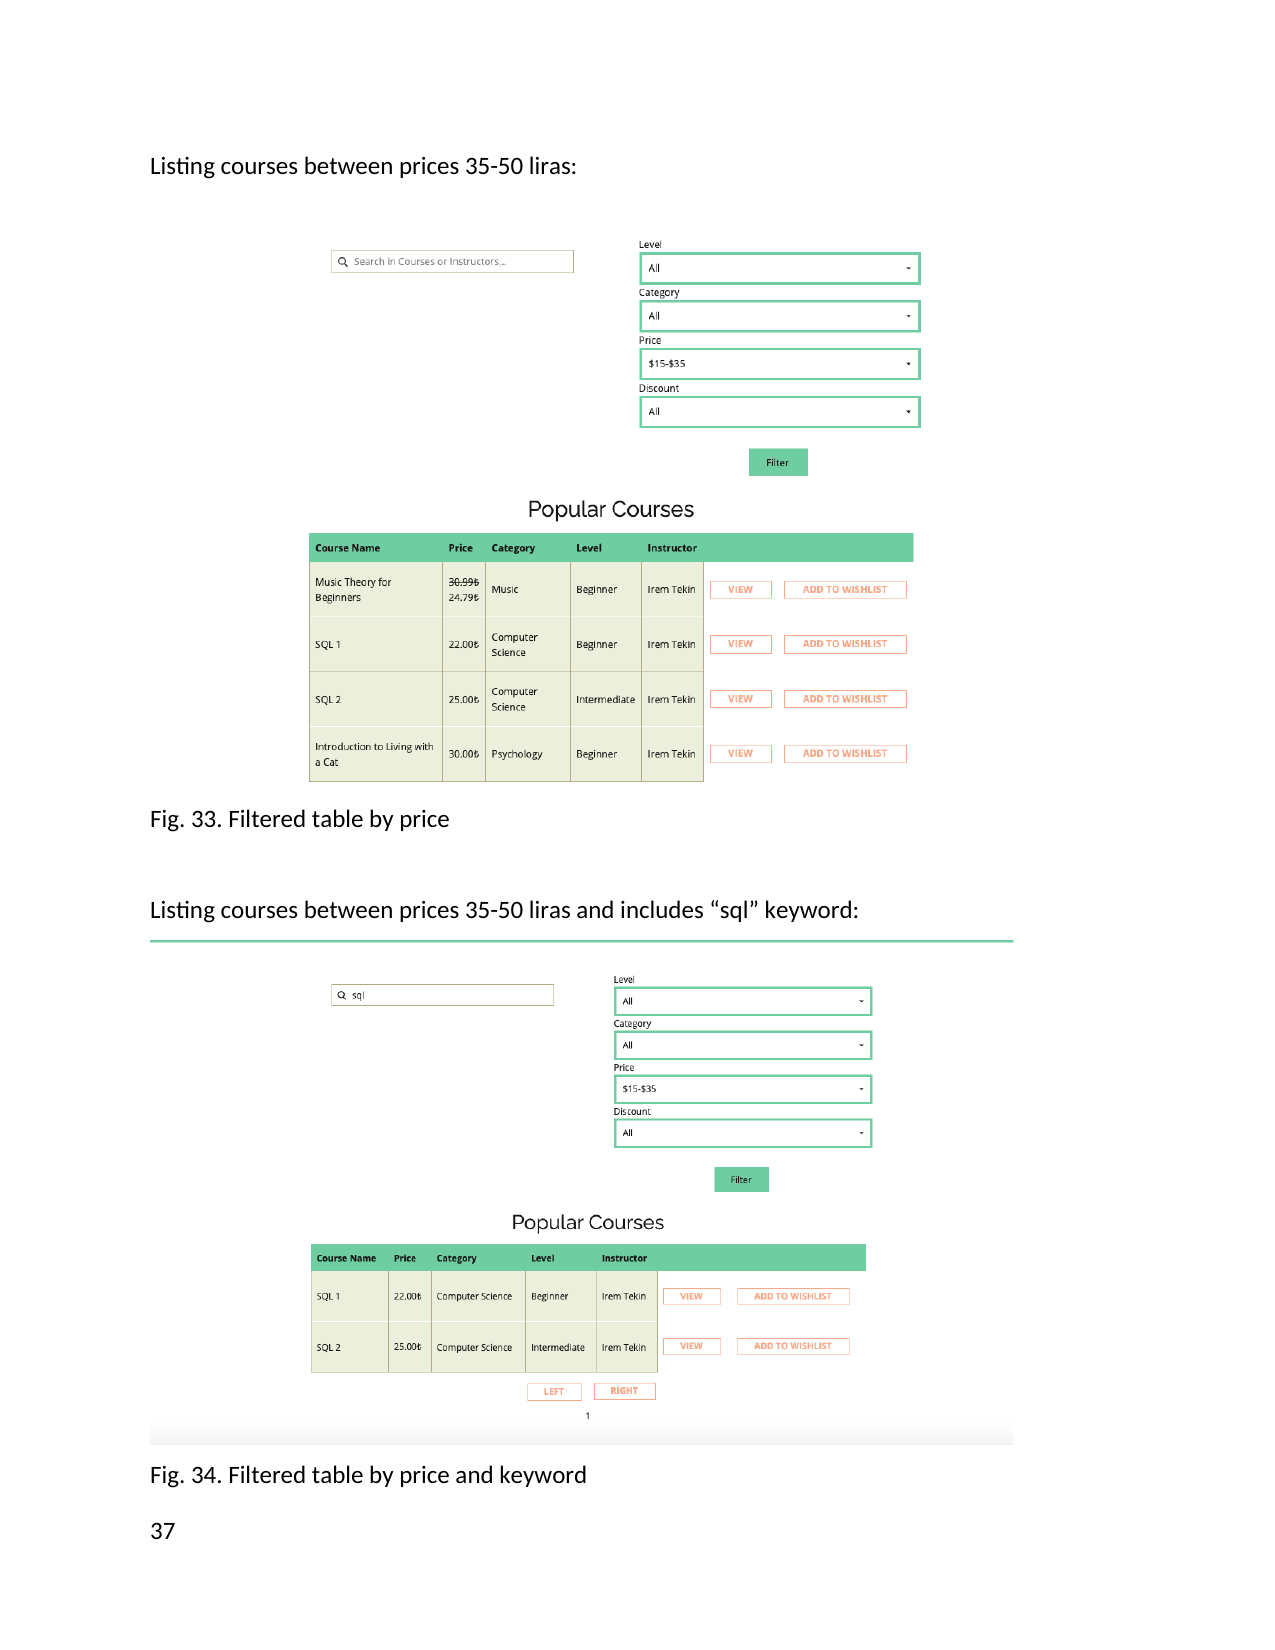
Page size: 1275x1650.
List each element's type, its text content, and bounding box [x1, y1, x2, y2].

text Fig. 34. Filtered table by price and keyword [150, 1459, 1125, 1490]
picture [150, 238, 1091, 788]
text Fig. 33. Filtered table by price [150, 803, 1125, 879]
picture [150, 940, 1014, 1445]
text Listing courses between prices 35-50 liras: [150, 150, 1125, 181]
text Listing courses between prices 35-50 liras and includes “sql” keyword: [150, 894, 1125, 925]
